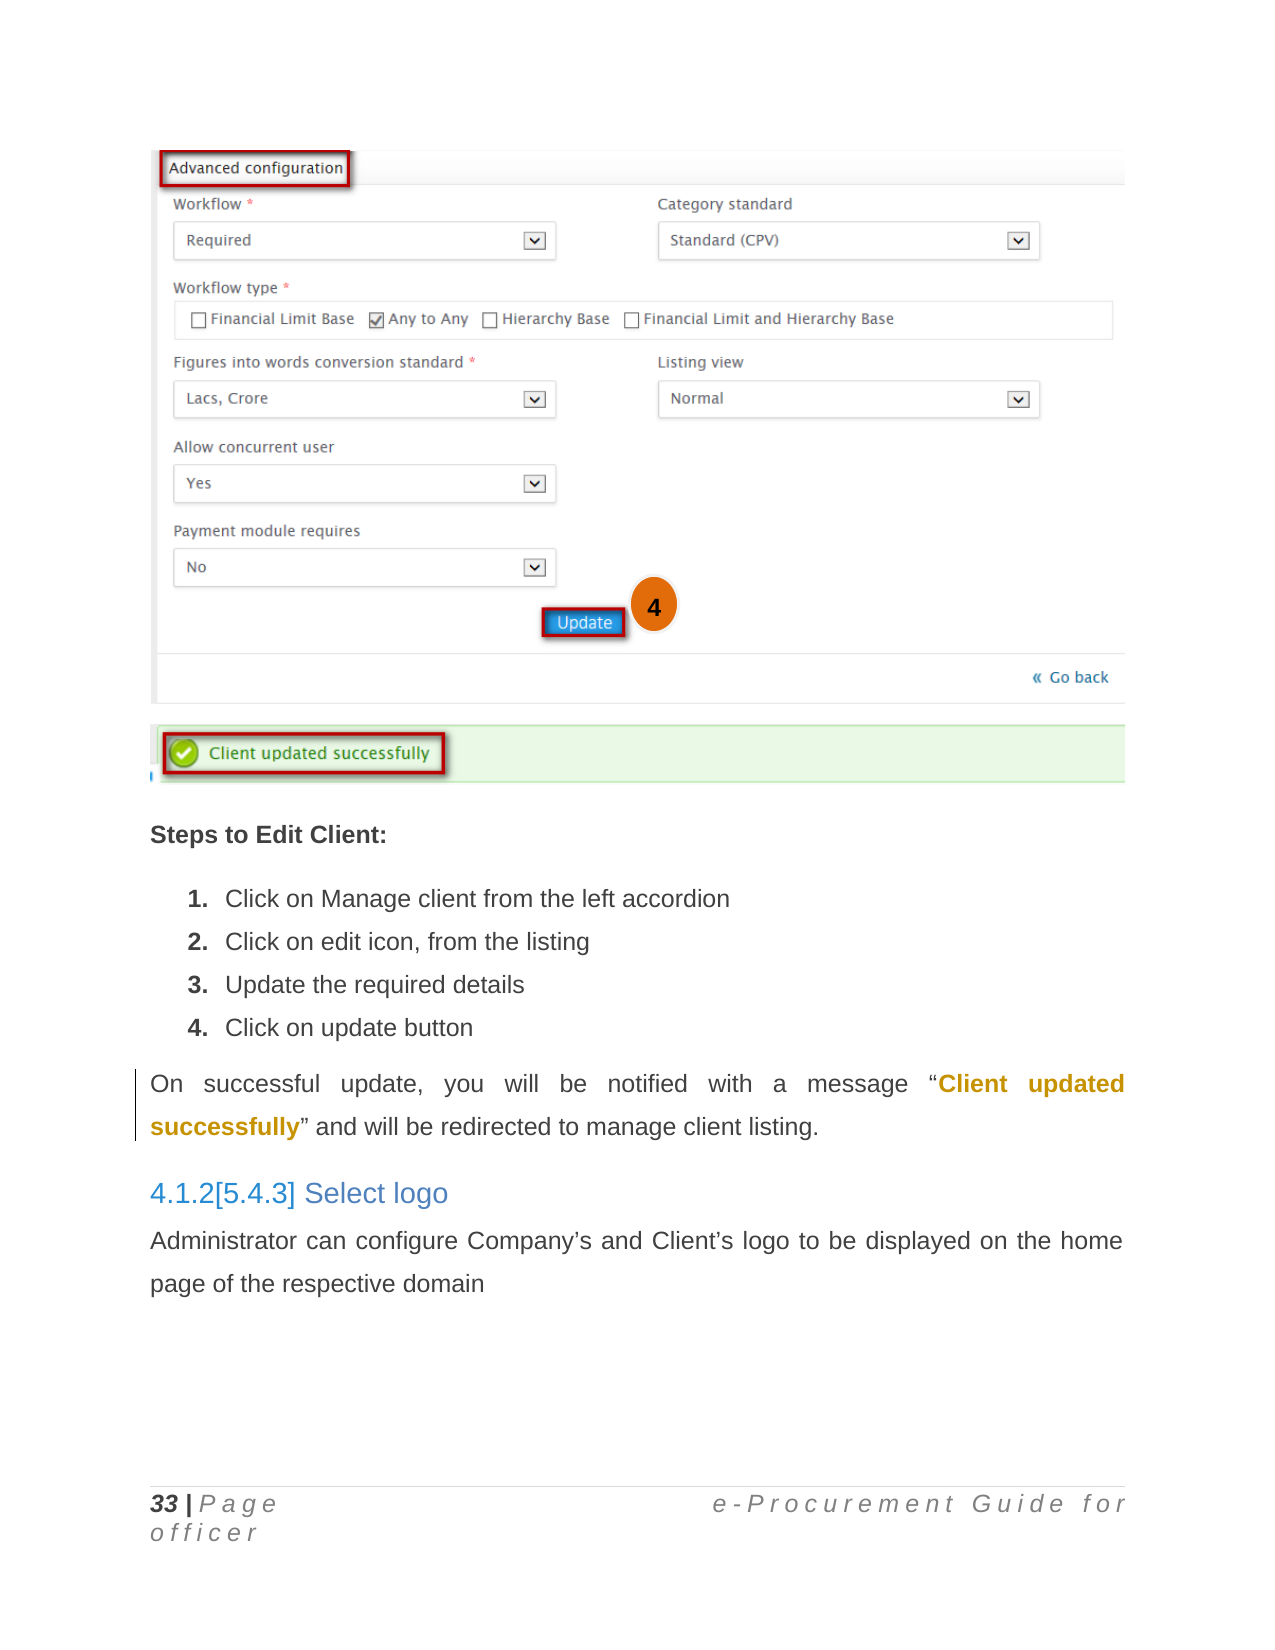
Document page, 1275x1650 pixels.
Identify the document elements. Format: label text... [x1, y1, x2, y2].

list Click on edit icon, from the listing [187, 927, 1125, 956]
text On successful update, you will be notified with a message “Client updated successfully” and will be redirected to manage client listing. [150, 1069, 1125, 1141]
subtitle Select logo [150, 1176, 1125, 1209]
text Administrator can configure Company’s and Client’s logo to be displayed on the home page of the respective domain [150, 1226, 1125, 1298]
list Click on Manage client from the left accordion [187, 884, 1125, 912]
picture [150, 724, 1125, 785]
list Click on update button [187, 1013, 1125, 1042]
picture [150, 150, 1125, 705]
list Update the required details [187, 970, 1125, 999]
text Steps to Edit Client: [150, 820, 1125, 848]
